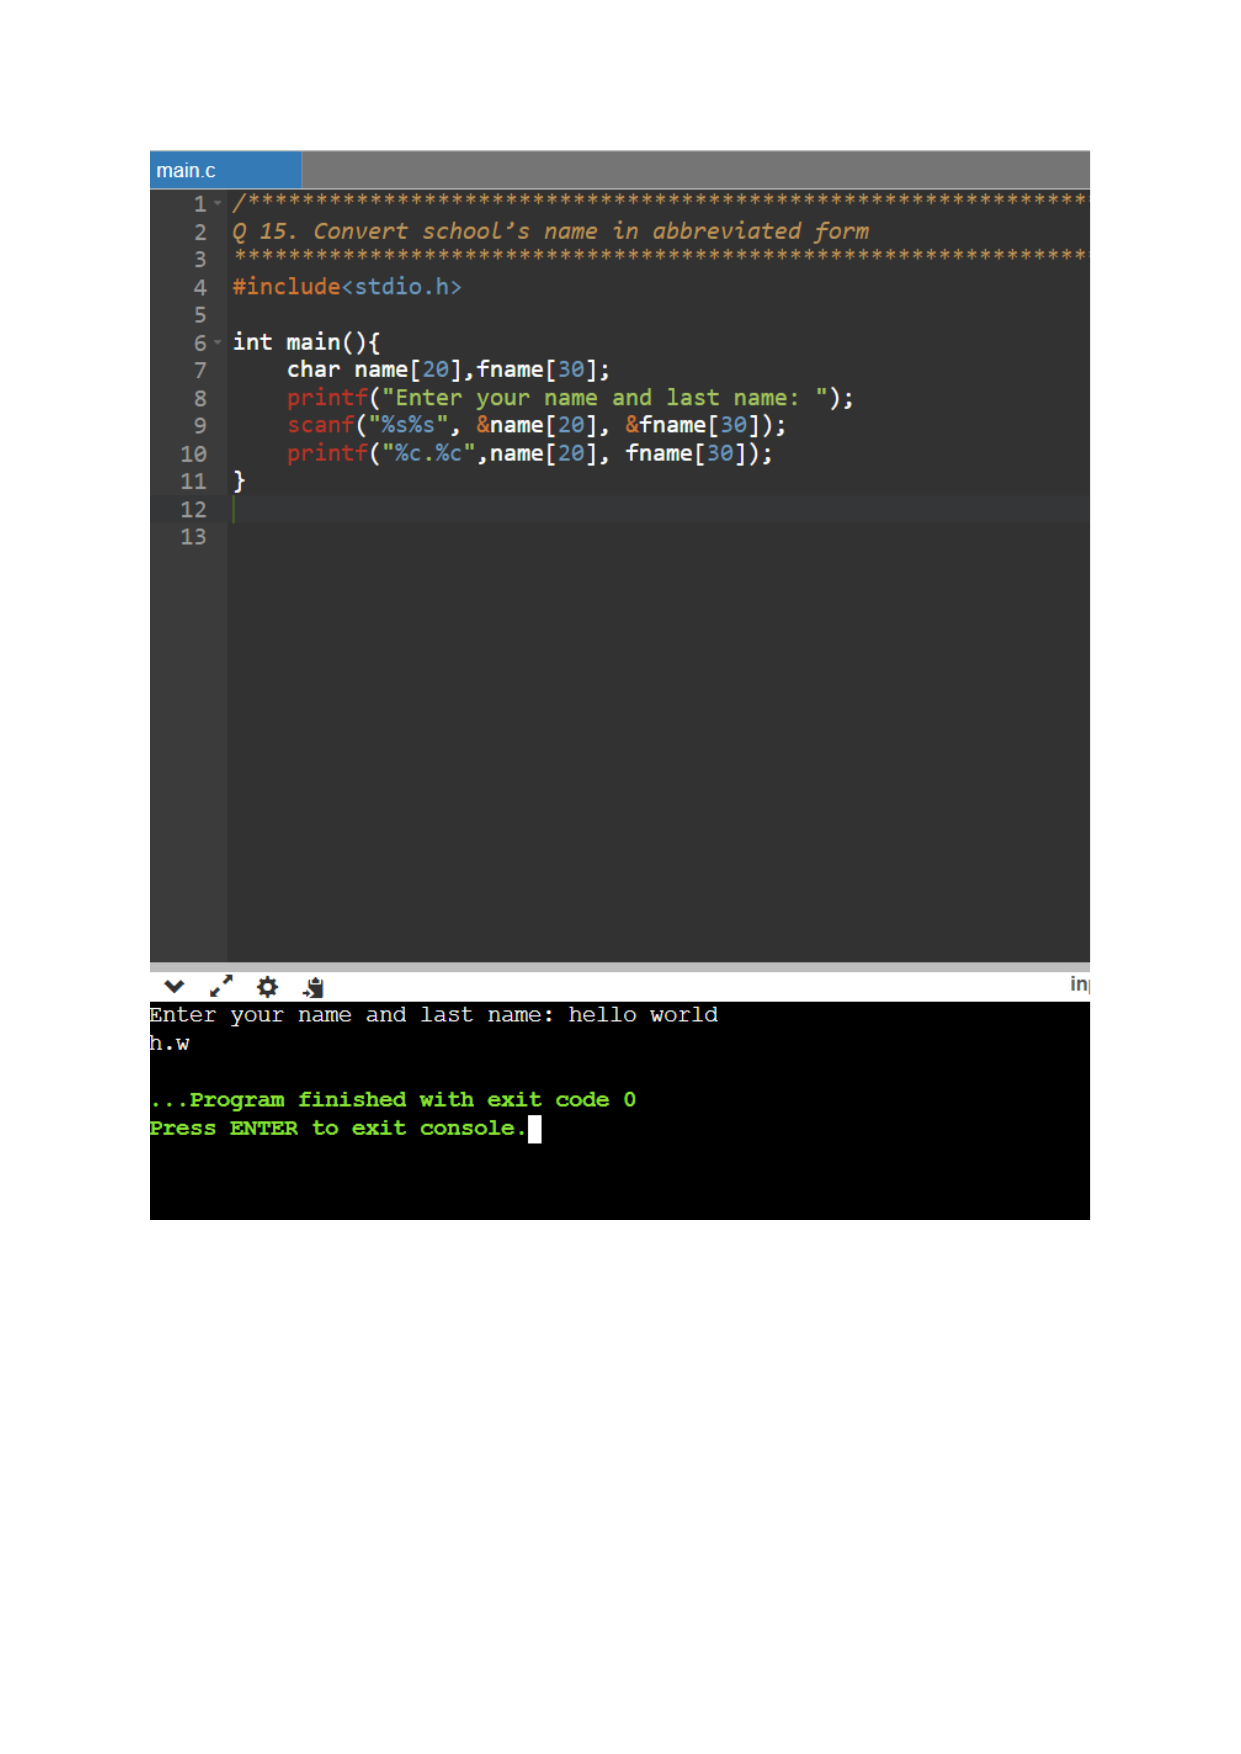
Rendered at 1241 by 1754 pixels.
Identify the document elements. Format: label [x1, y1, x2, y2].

picture [150, 150, 1091, 1220]
